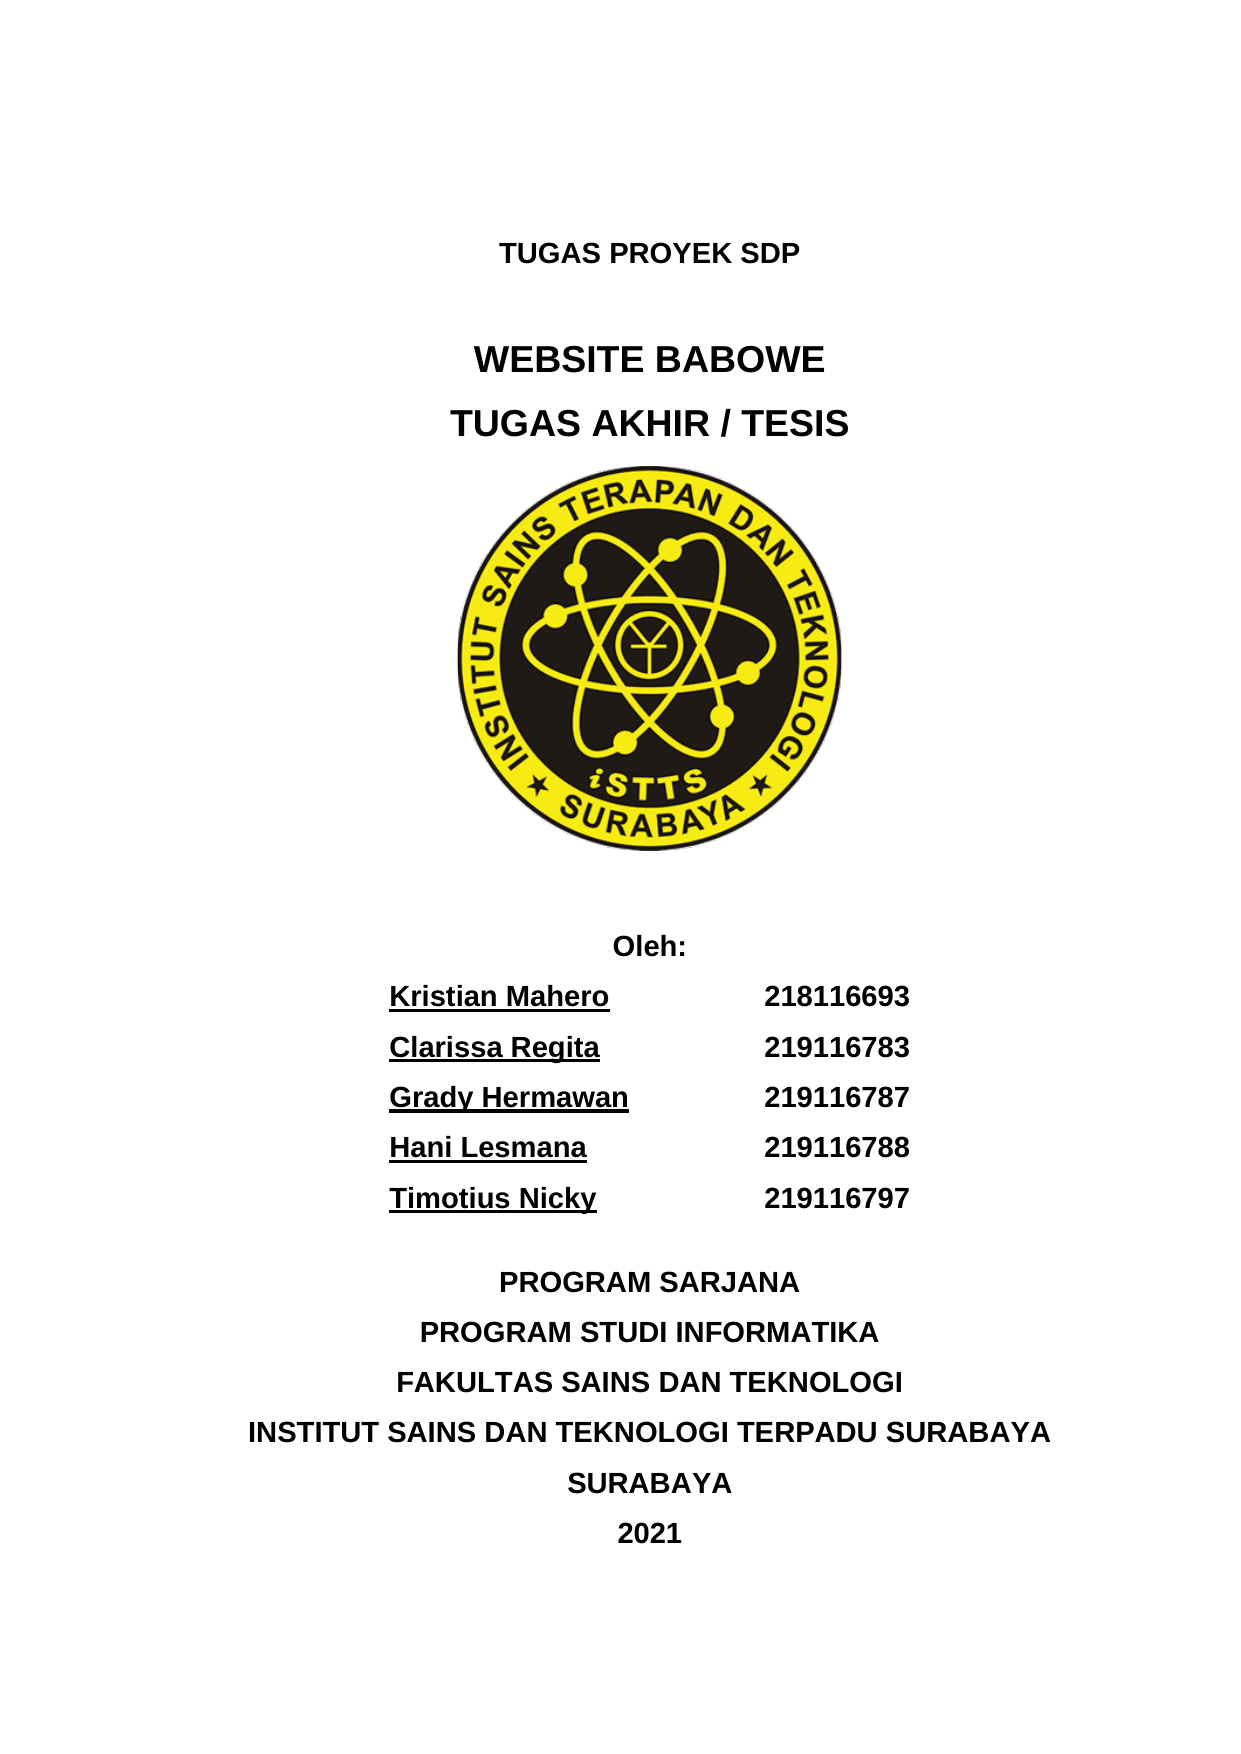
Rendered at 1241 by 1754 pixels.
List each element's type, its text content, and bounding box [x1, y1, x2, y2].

text TUGAS PROYEK SDP [236, 236, 1063, 270]
text INSTITUT SAINS DAN TEKNOLOGI TERPADU SURABAYA [236, 1416, 1063, 1449]
text Clarissa Regita 219116783 [236, 1030, 1063, 1063]
text PROGRAM SARJANA [236, 1264, 1063, 1298]
text FAKULTAS SAINS DAN TEKNOLOGI [236, 1365, 1063, 1399]
text Oleh: [236, 929, 1063, 963]
text Kristian Mahero 218116693 [236, 979, 1063, 1013]
text WEBSITE BABOWE TUGAS AKHIR / TESIS [236, 337, 1063, 445]
text 2021 [236, 1516, 1063, 1550]
picture [457, 466, 842, 851]
text SURABAYA [236, 1466, 1063, 1499]
text PROGRAM STUDI INFORMATIKA [236, 1315, 1063, 1348]
text Grady Hermawan 219116787 [236, 1080, 1063, 1114]
text Timotius Nicky 219116797 [236, 1181, 1063, 1214]
text Hani Lesmana 219116788 [236, 1130, 1063, 1164]
